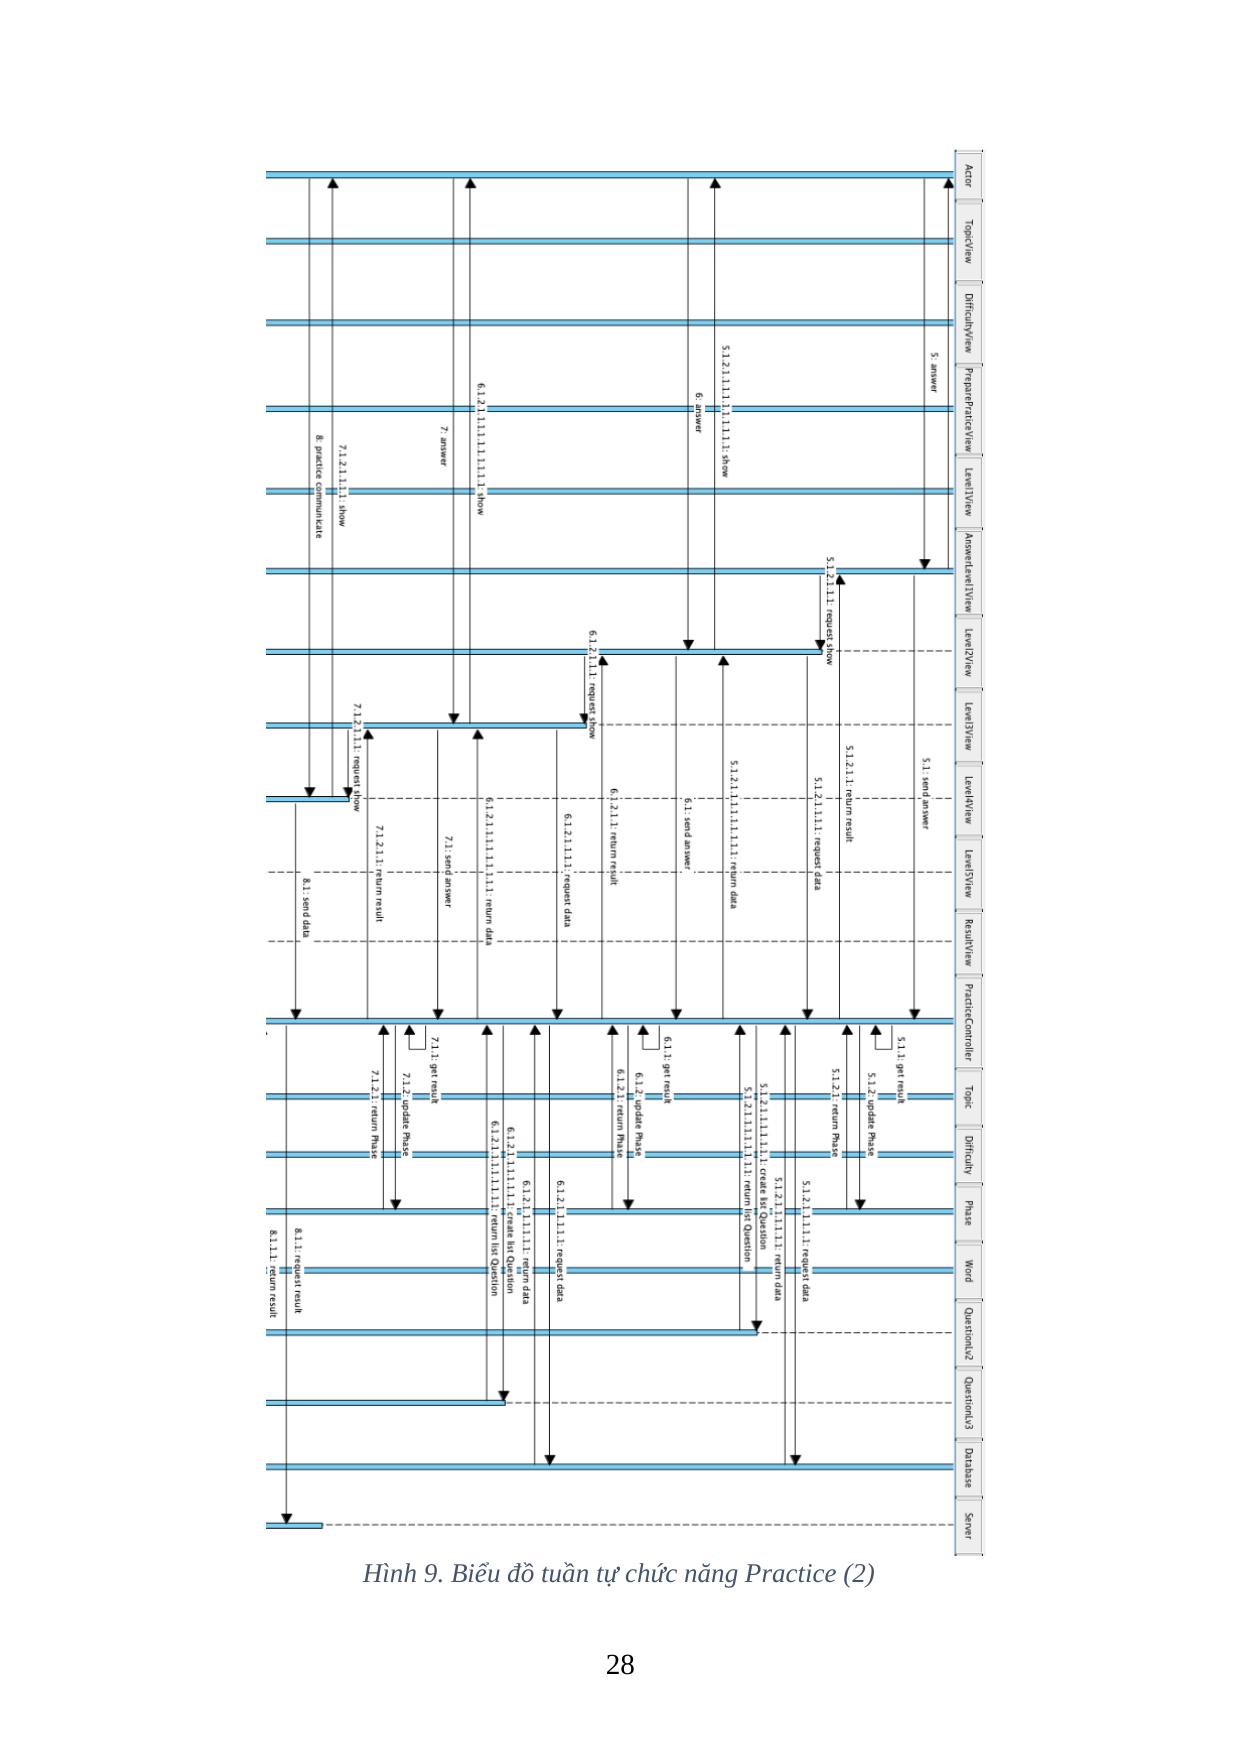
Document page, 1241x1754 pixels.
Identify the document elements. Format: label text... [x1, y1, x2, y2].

picture [266, 151, 986, 1556]
text Hình 9. Biểu đồ tuần tự chức năng Practice (2) [150, 1557, 1090, 1588]
